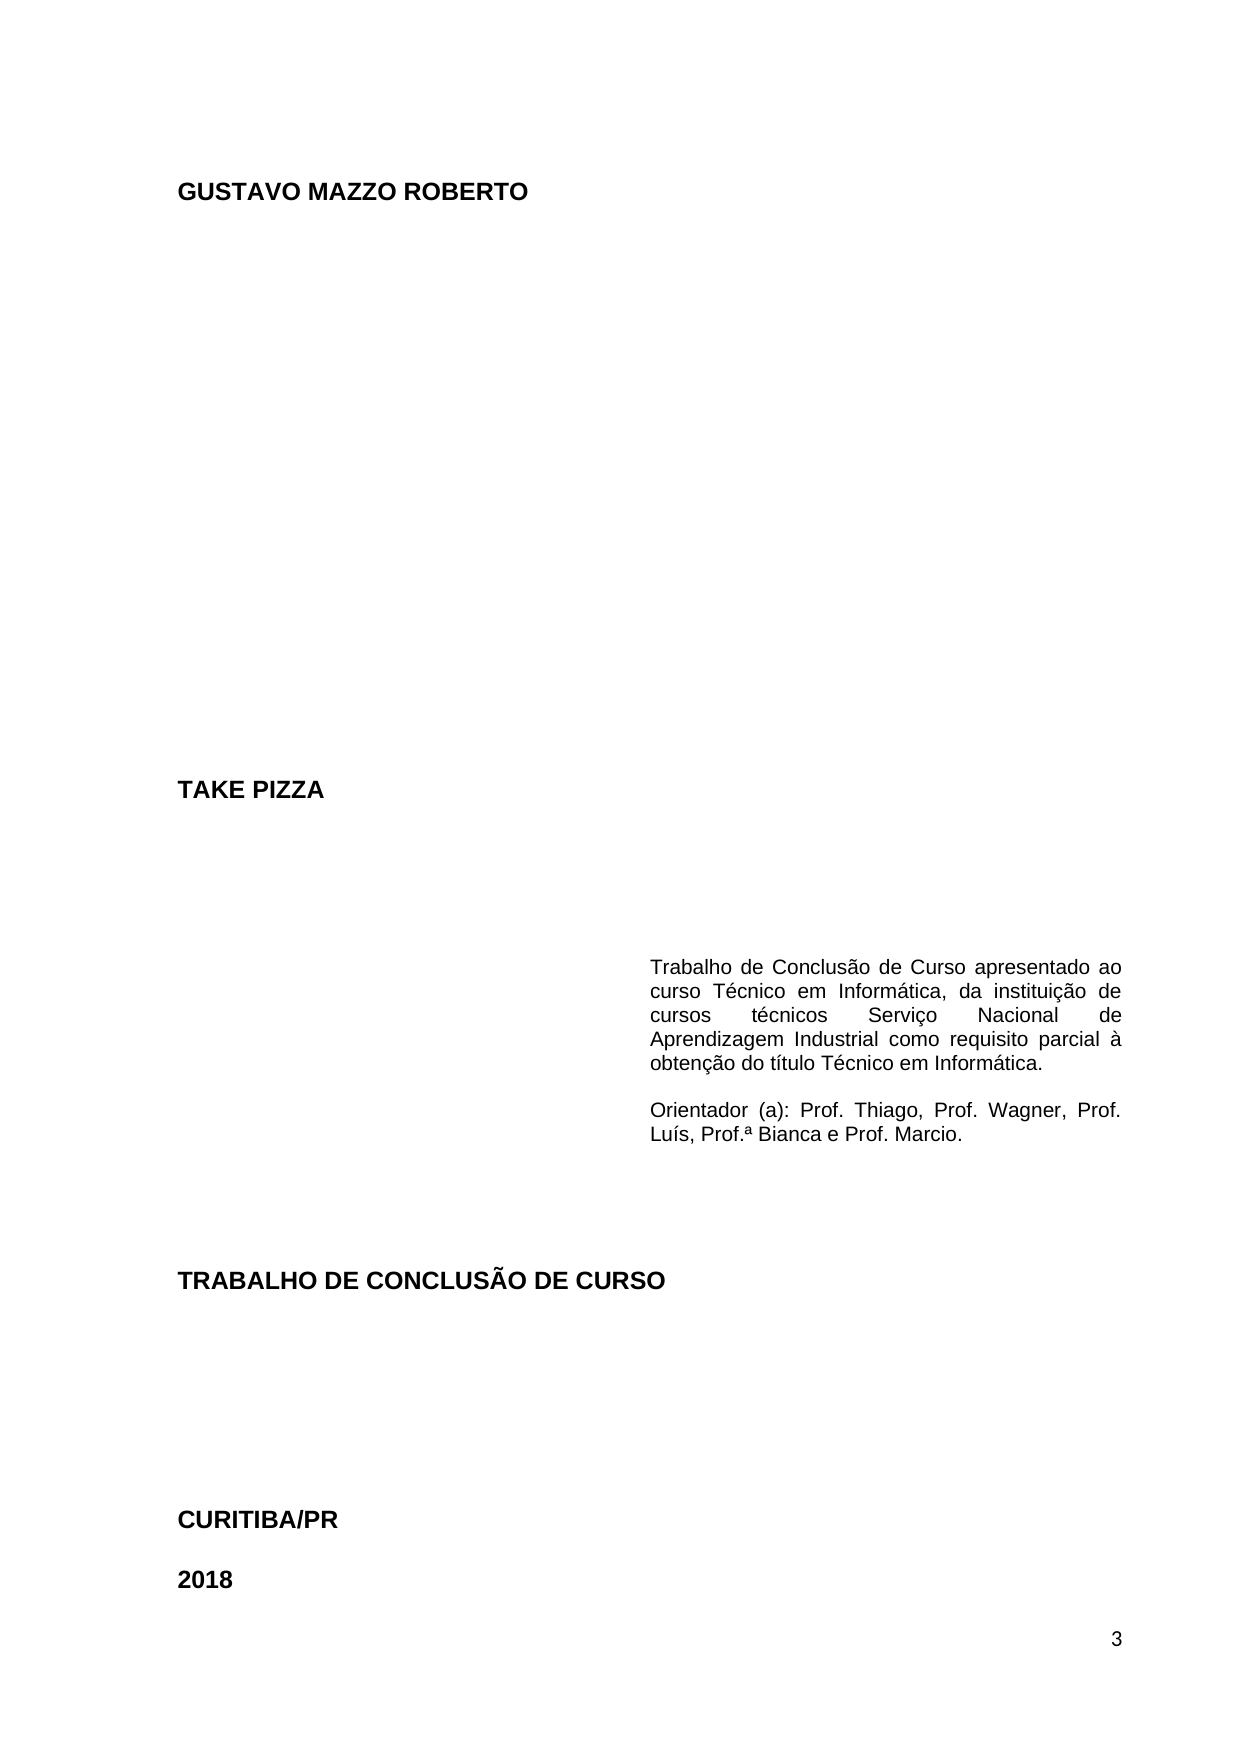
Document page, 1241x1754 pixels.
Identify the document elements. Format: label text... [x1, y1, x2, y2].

text TAKE PIZZA [177, 775, 1122, 804]
text Trabalho de Conclusão de Curso apresentado ao curso Técnico em Informática, da instituição de cursos técnicos Serviço Nacional de Aprendizagem Industrial como requisito parcial à obtenção do título Técnico em Informática. [650, 954, 1122, 1074]
text GUSTAVO MAZZO ROBERTO [177, 177, 1122, 206]
text CURITIBA/PR [177, 1505, 1122, 1534]
text Orientador (a): Prof. Thiago, Prof. Wagner, Prof. Luís, Prof.ª Bianca e Prof. Marcio. [650, 1098, 1122, 1146]
text TRABALHO DE CONCLUSÃO DE CURSO [177, 1266, 1122, 1294]
text 2018 [177, 1565, 1122, 1593]
